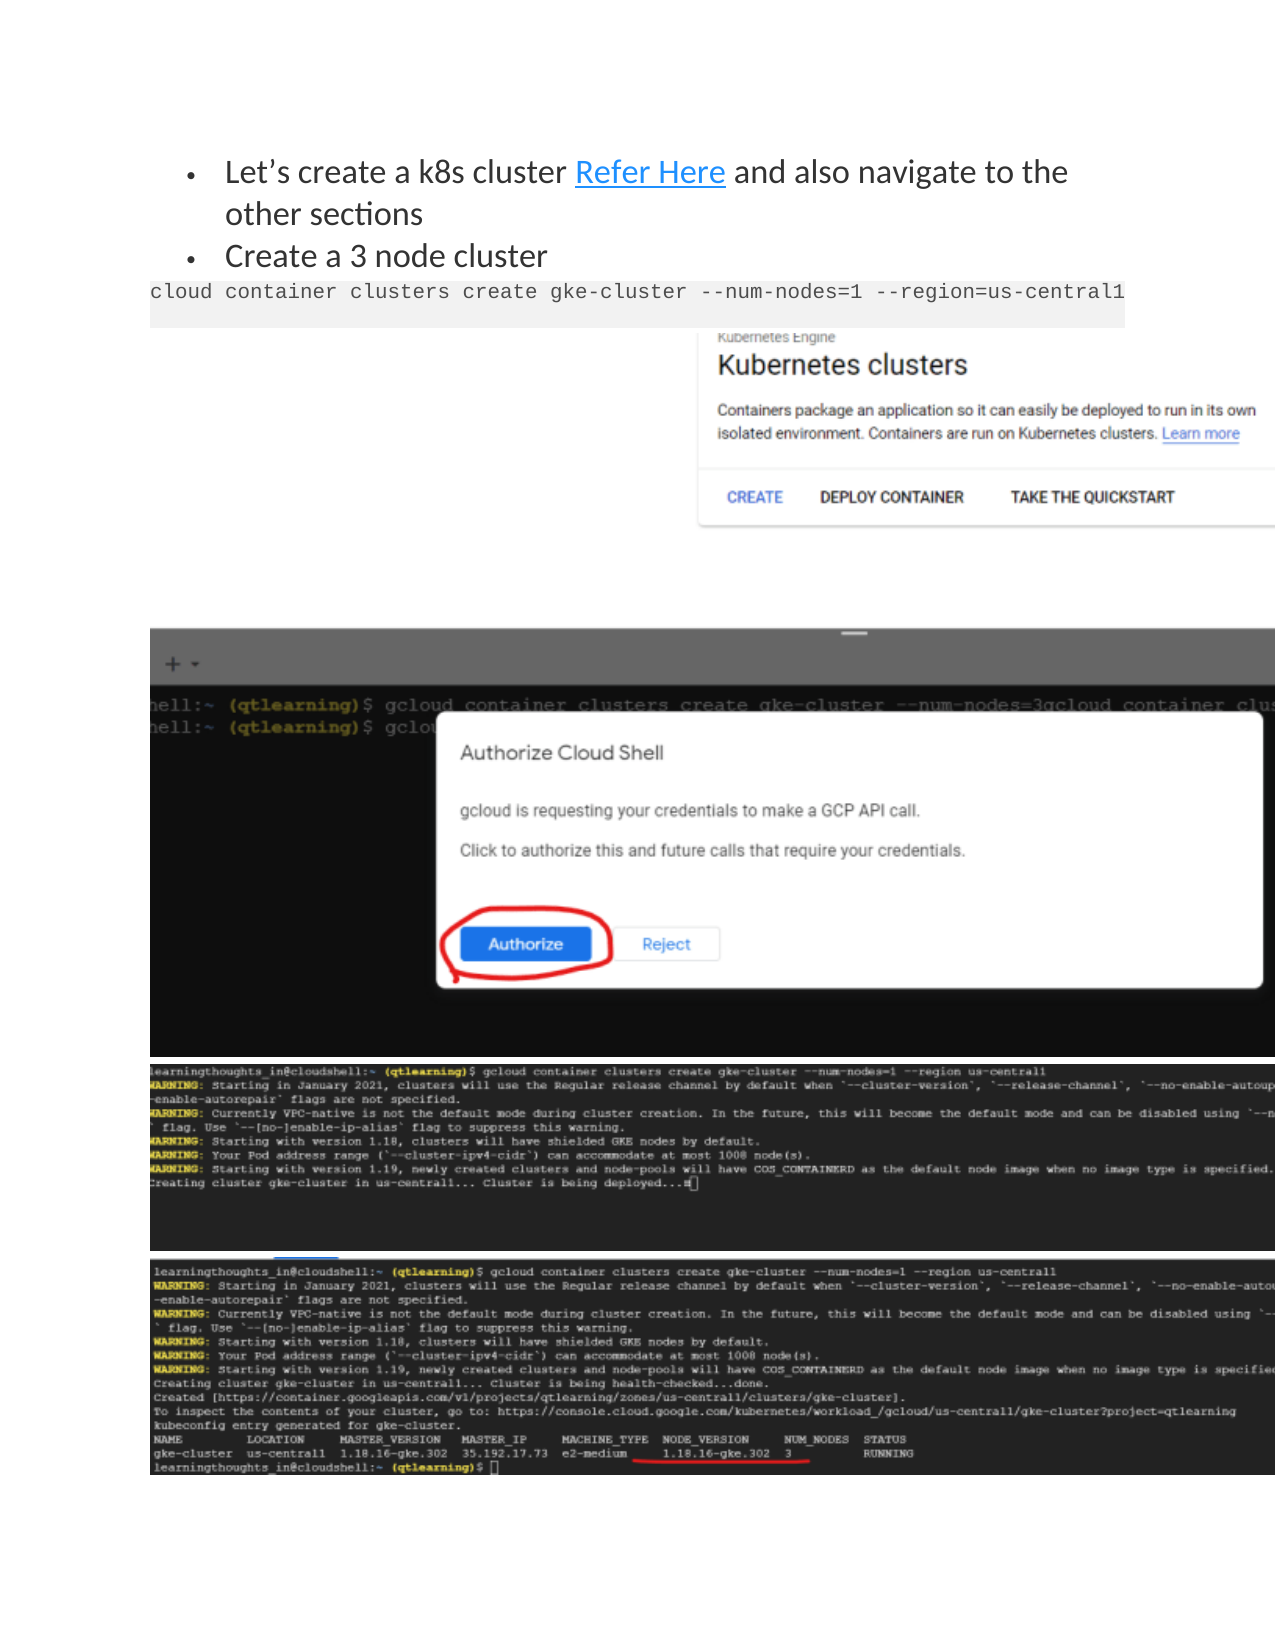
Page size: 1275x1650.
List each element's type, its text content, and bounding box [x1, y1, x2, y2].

picture [150, 1064, 1275, 1251]
picture [150, 333, 1275, 1057]
list Create a 3 node cluster [187, 234, 1125, 276]
list Let’s create a k8s cluster Refer Here and also navigate to the other sections [187, 150, 1125, 234]
picture [150, 1257, 1275, 1475]
